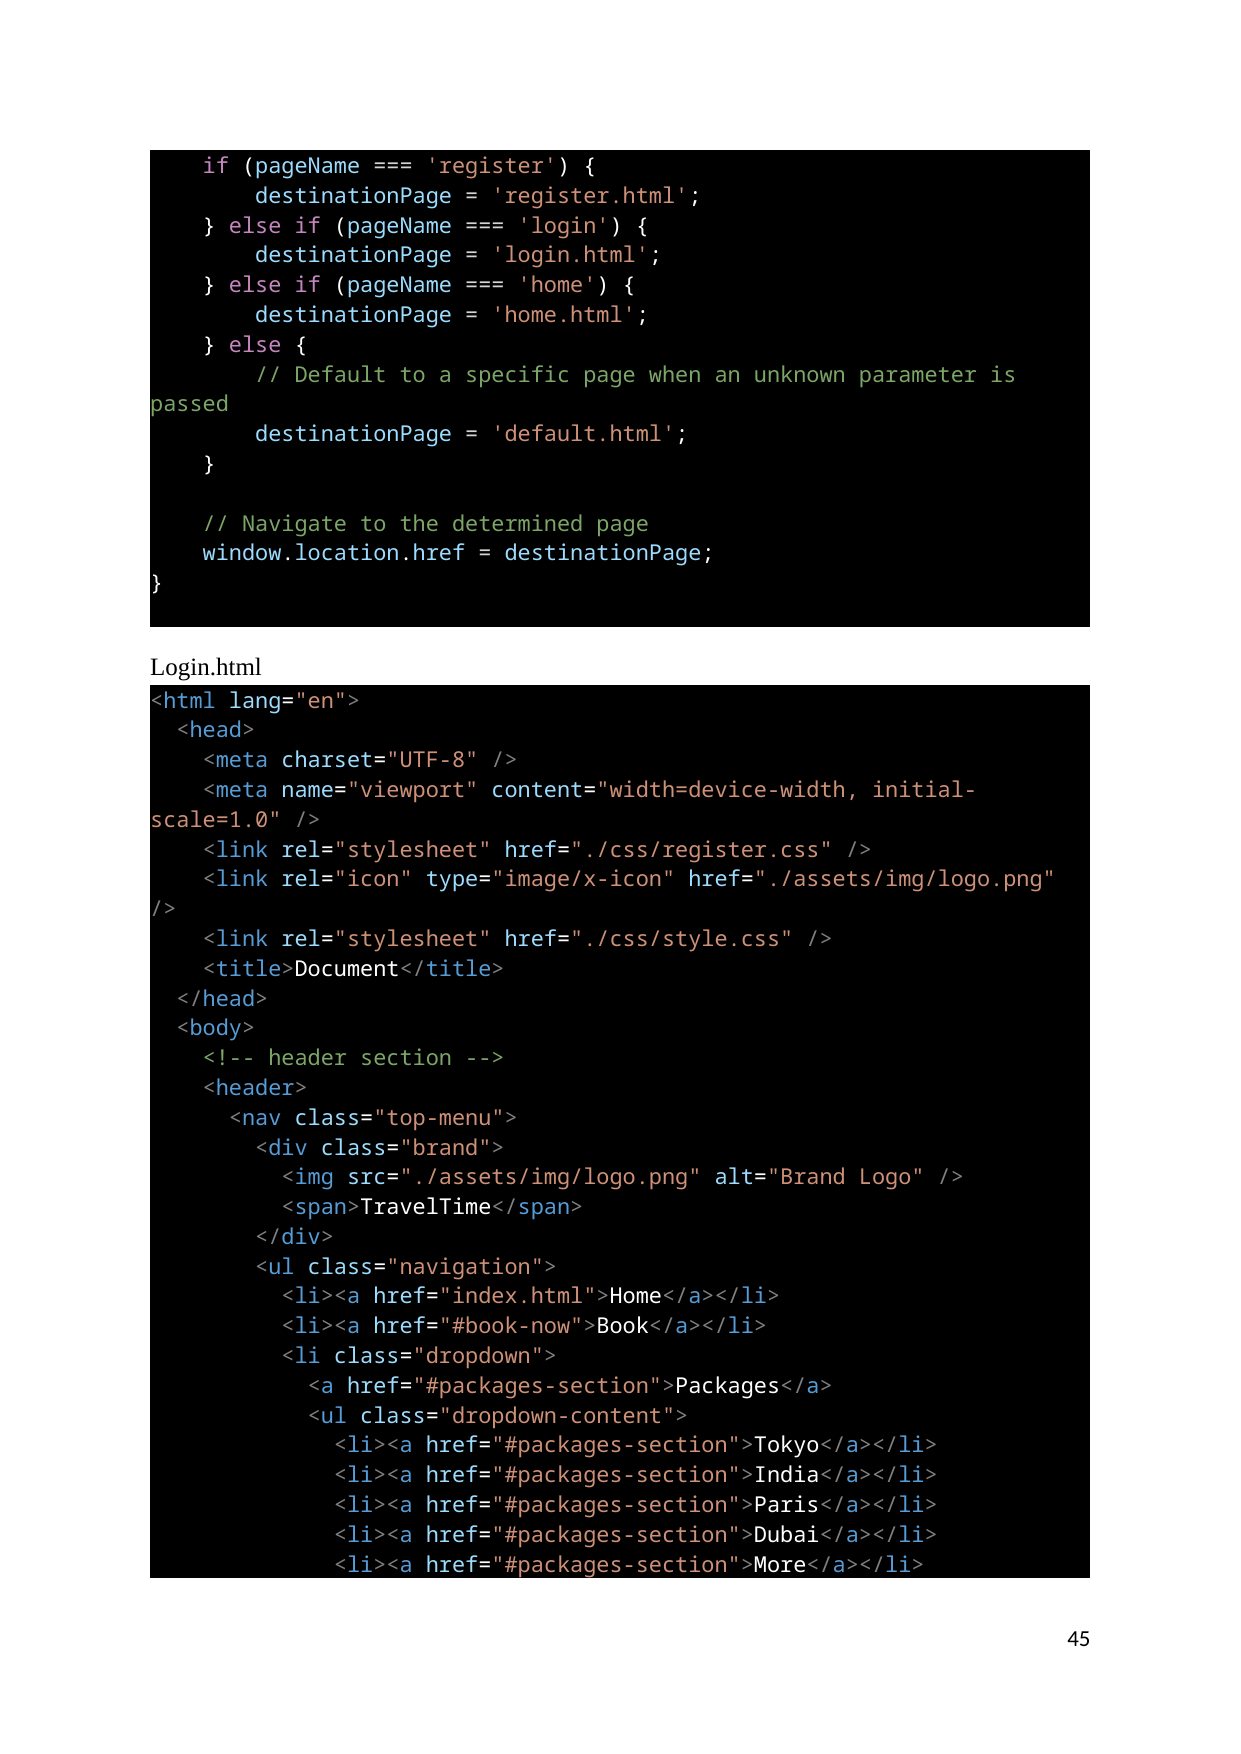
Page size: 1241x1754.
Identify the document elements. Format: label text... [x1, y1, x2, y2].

text <span>TravelTime</span> [150, 1191, 1090, 1221]
text <meta name="viewport" content="width=device-width, initial-scale=1.0" /> [150, 774, 1090, 834]
text window.location.href = destinationPage; [150, 537, 1090, 567]
text } else if (pageName === 'home') { [150, 269, 1090, 299]
text <ul class="dropdown-content"> [150, 1400, 1090, 1429]
text <li><a href="index.html">Home</a></li> [150, 1281, 1090, 1310]
text <html lang="en"> [150, 685, 1090, 714]
text destinationPage = 'default.html'; [150, 418, 1090, 448]
text Login.html [150, 652, 1090, 680]
text </div> [150, 1221, 1090, 1251]
text <li><a href="#book-now">Book</a></li> [150, 1310, 1090, 1340]
text </head> [150, 983, 1090, 1012]
text <div class="brand"> [150, 1132, 1090, 1161]
text <head> [150, 714, 1090, 744]
text } [150, 448, 1090, 478]
text <li><a href="#packages-section">Paris</a></li> [150, 1489, 1090, 1519]
text <ul class="navigation"> [150, 1251, 1090, 1281]
text <meta charset="UTF-8" /> [150, 744, 1090, 774]
text <img src="./assets/img/logo.png" alt="Brand Logo" /> [150, 1161, 1090, 1191]
text destinationPage = 'home.html'; [150, 299, 1090, 329]
text <li><a href="#packages-section">Tokyo</a></li> [150, 1429, 1090, 1459]
text // Default to a specific page when an unknown parameter is passed [150, 358, 1090, 418]
text <title>Document</title> [150, 953, 1090, 983]
text <link rel="stylesheet" href="./css/style.css" /> [150, 923, 1090, 953]
text <body> [150, 1012, 1090, 1042]
text // Navigate to the determined page [150, 507, 1090, 537]
text destinationPage = 'register.html'; [150, 180, 1090, 209]
text <link rel="icon" type="image/x-icon" href="./assets/img/logo.png" /> [150, 863, 1090, 923]
text <li><a href="#packages-section">India</a></li> [150, 1459, 1090, 1489]
text <nav class="top-menu"> [150, 1102, 1090, 1132]
text destinationPage = 'login.html'; [150, 239, 1090, 269]
text <li class="dropdown"> [150, 1340, 1090, 1370]
text <li><a href="#packages-section">Dubai</a></li> [150, 1519, 1090, 1549]
text <a href="#packages-section">Packages</a> [150, 1370, 1090, 1400]
text if (pageName === 'register') { [150, 150, 1090, 180]
text <header> [150, 1072, 1090, 1102]
text <!-- header section --> [150, 1042, 1090, 1072]
text <link rel="stylesheet" href="./css/register.css" /> [150, 834, 1090, 863]
text <li><a href="#packages-section">More</a></li> [150, 1549, 1090, 1578]
text } [150, 567, 1090, 597]
text } else { [150, 329, 1090, 358]
text } else if (pageName === 'login') { [150, 209, 1090, 239]
